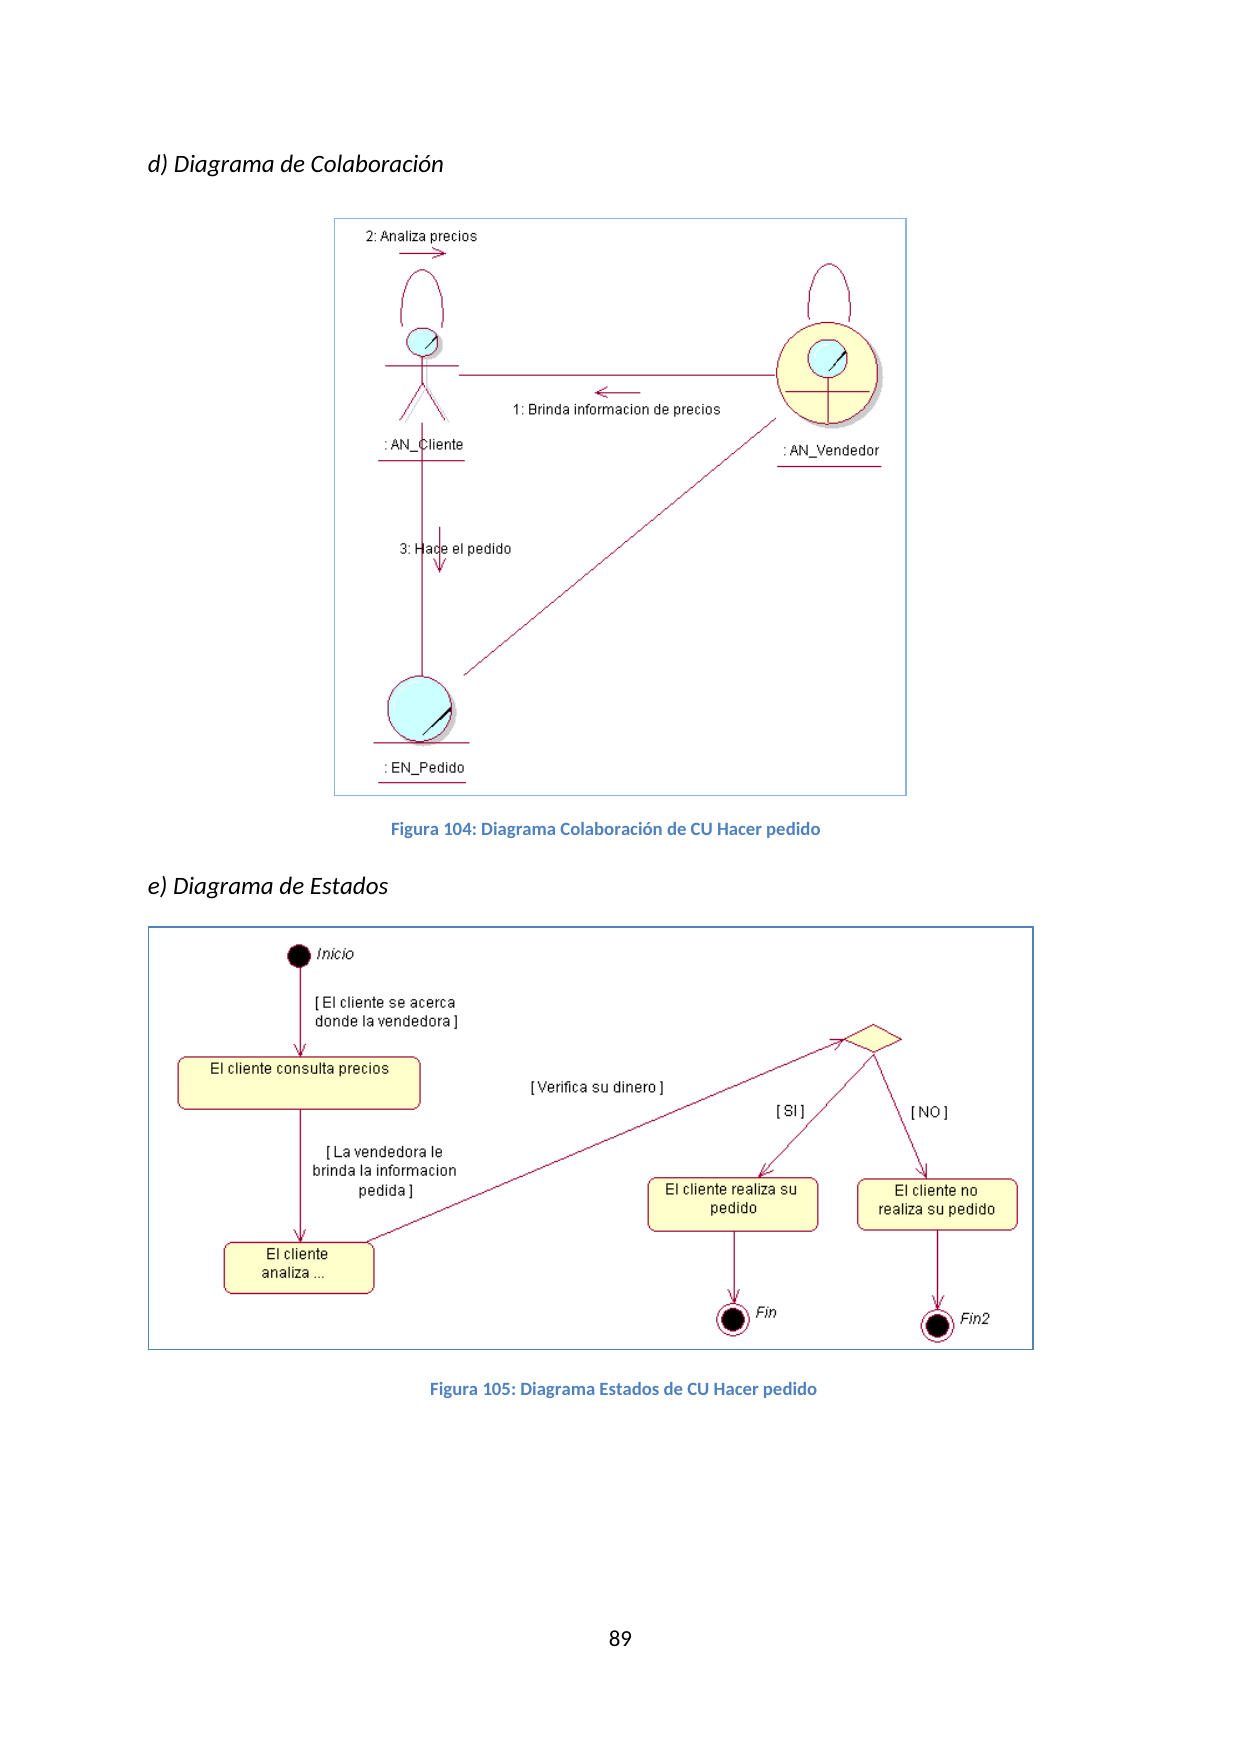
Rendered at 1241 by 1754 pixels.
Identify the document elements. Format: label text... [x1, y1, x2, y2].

picture [335, 219, 905, 795]
list e) Diagrama de Estados [148, 870, 1093, 901]
picture [149, 928, 1032, 1349]
list d) Diagrama de Colaboración [148, 148, 1093, 178]
